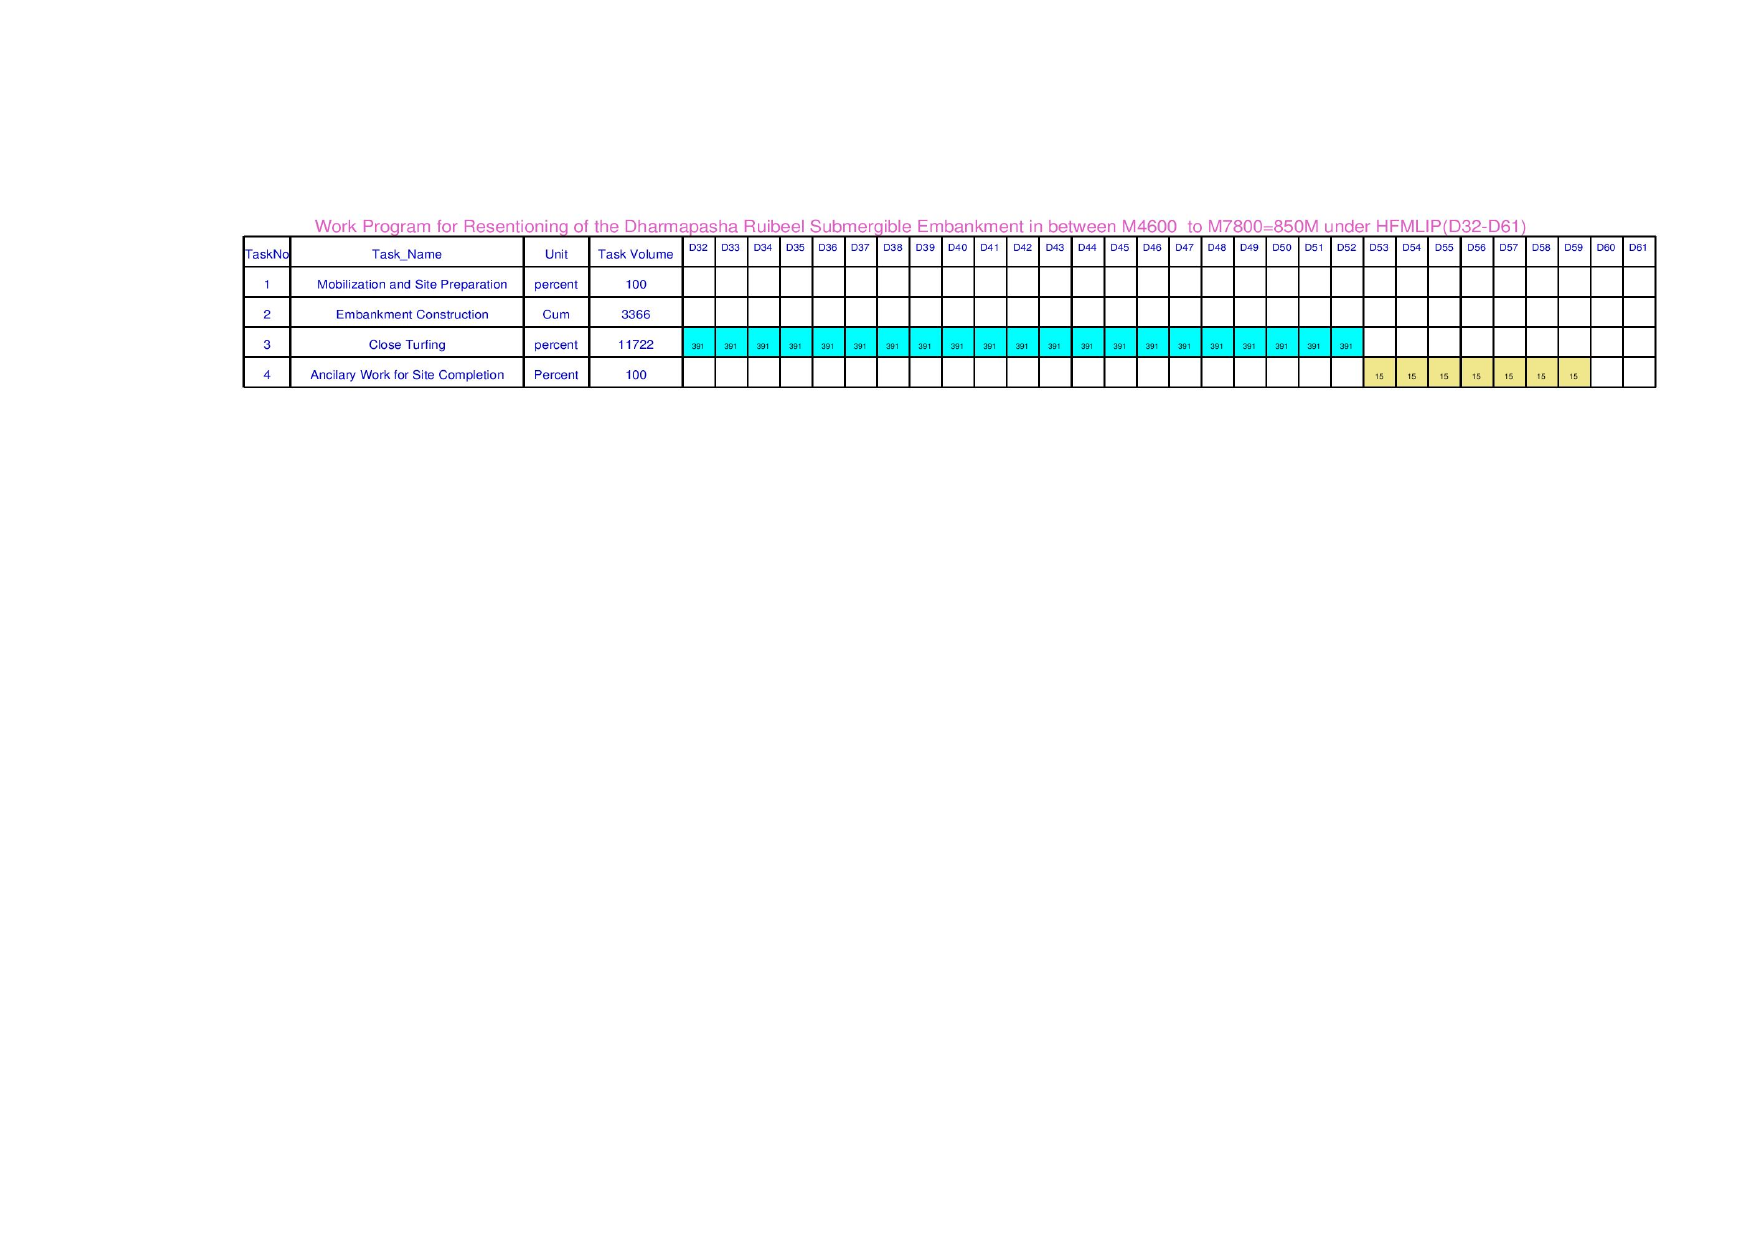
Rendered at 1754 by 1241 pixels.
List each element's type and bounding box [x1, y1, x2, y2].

picture [150, 150, 1694, 1166]
